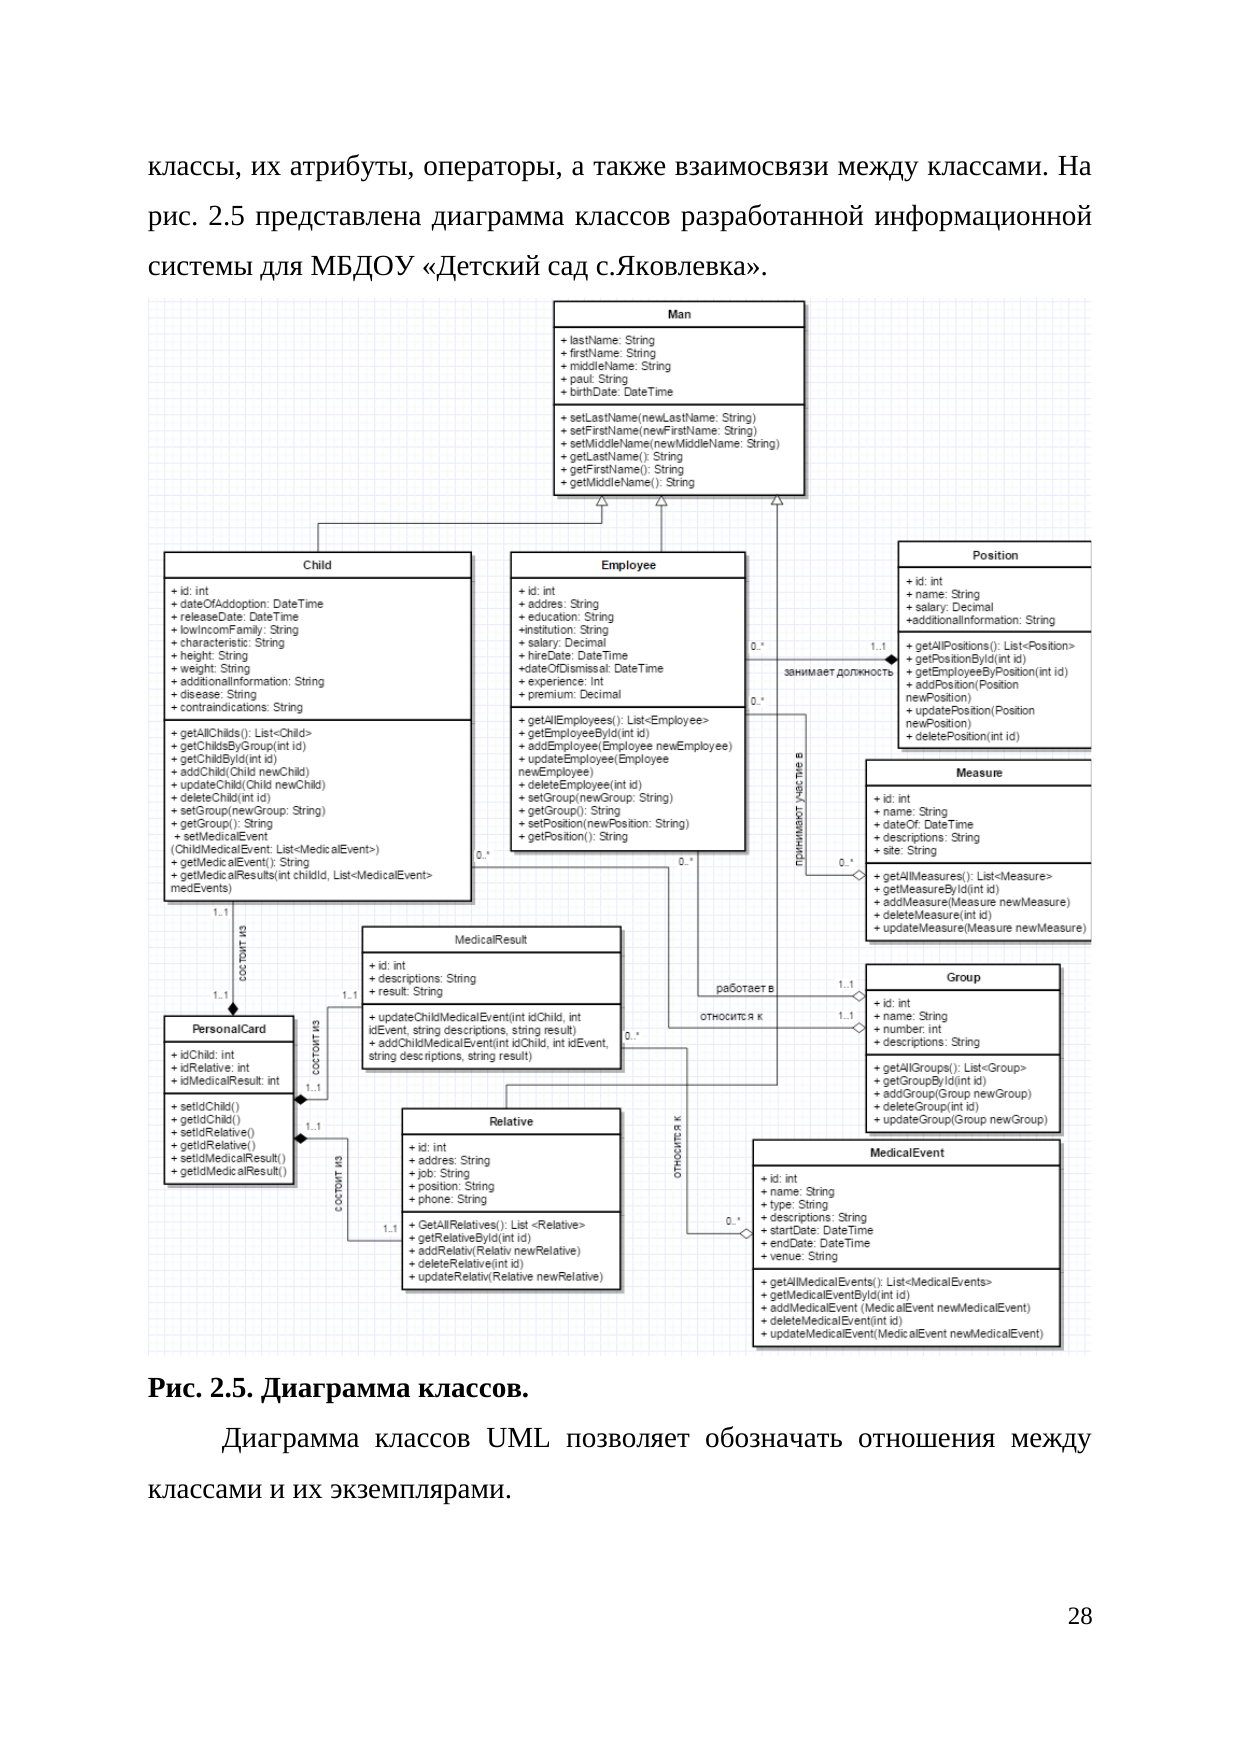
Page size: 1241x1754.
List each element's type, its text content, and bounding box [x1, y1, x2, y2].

text Рис. 2.5. Диаграмма классов. [148, 1370, 1092, 1404]
picture [147, 298, 1092, 1356]
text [148, 148, 1092, 282]
text Диаграмма классов UML позволяет обозначать отношения между классами и их экземплярами. [148, 1420, 1092, 1504]
